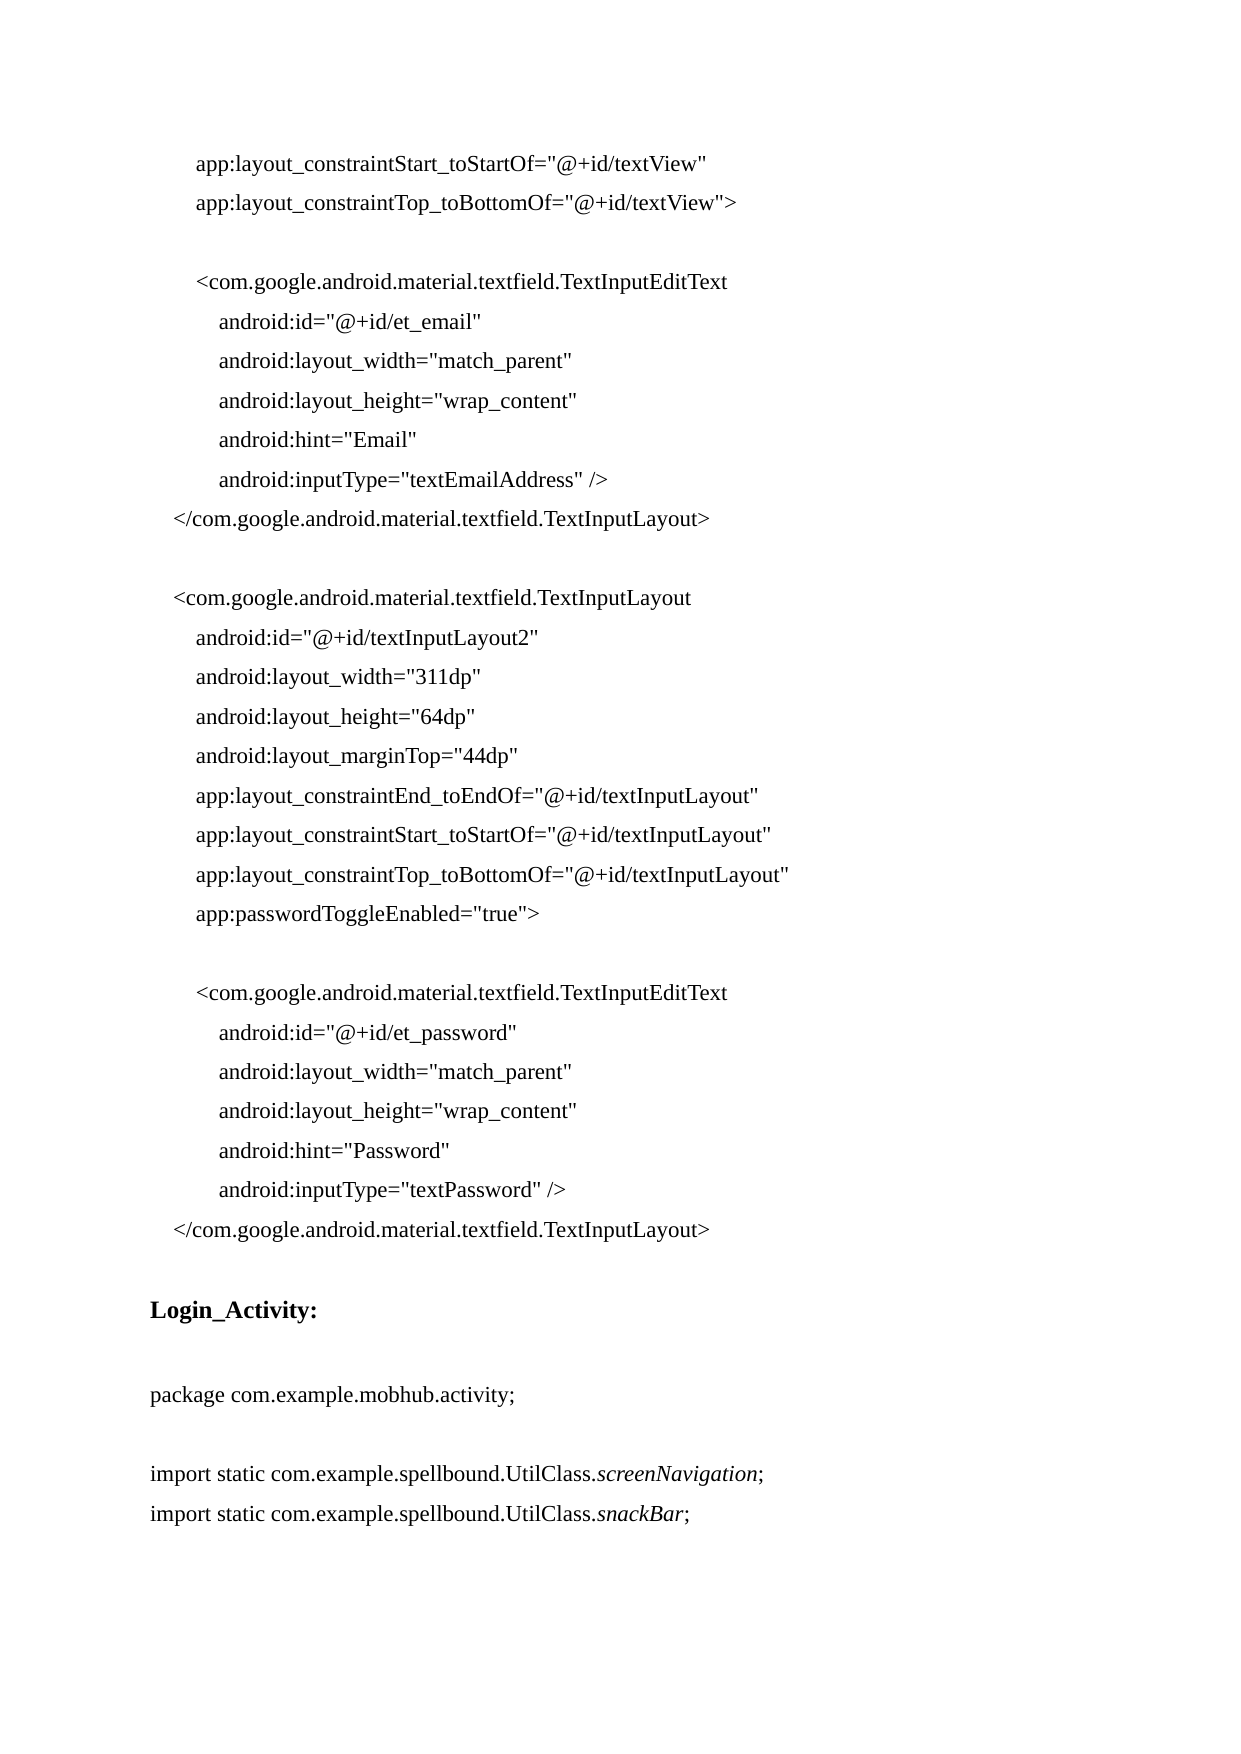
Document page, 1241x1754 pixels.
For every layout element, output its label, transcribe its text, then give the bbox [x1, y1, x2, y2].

text Login_Activity: [150, 1295, 1090, 1324]
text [150, 150, 1090, 1242]
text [150, 1381, 1090, 1565]
